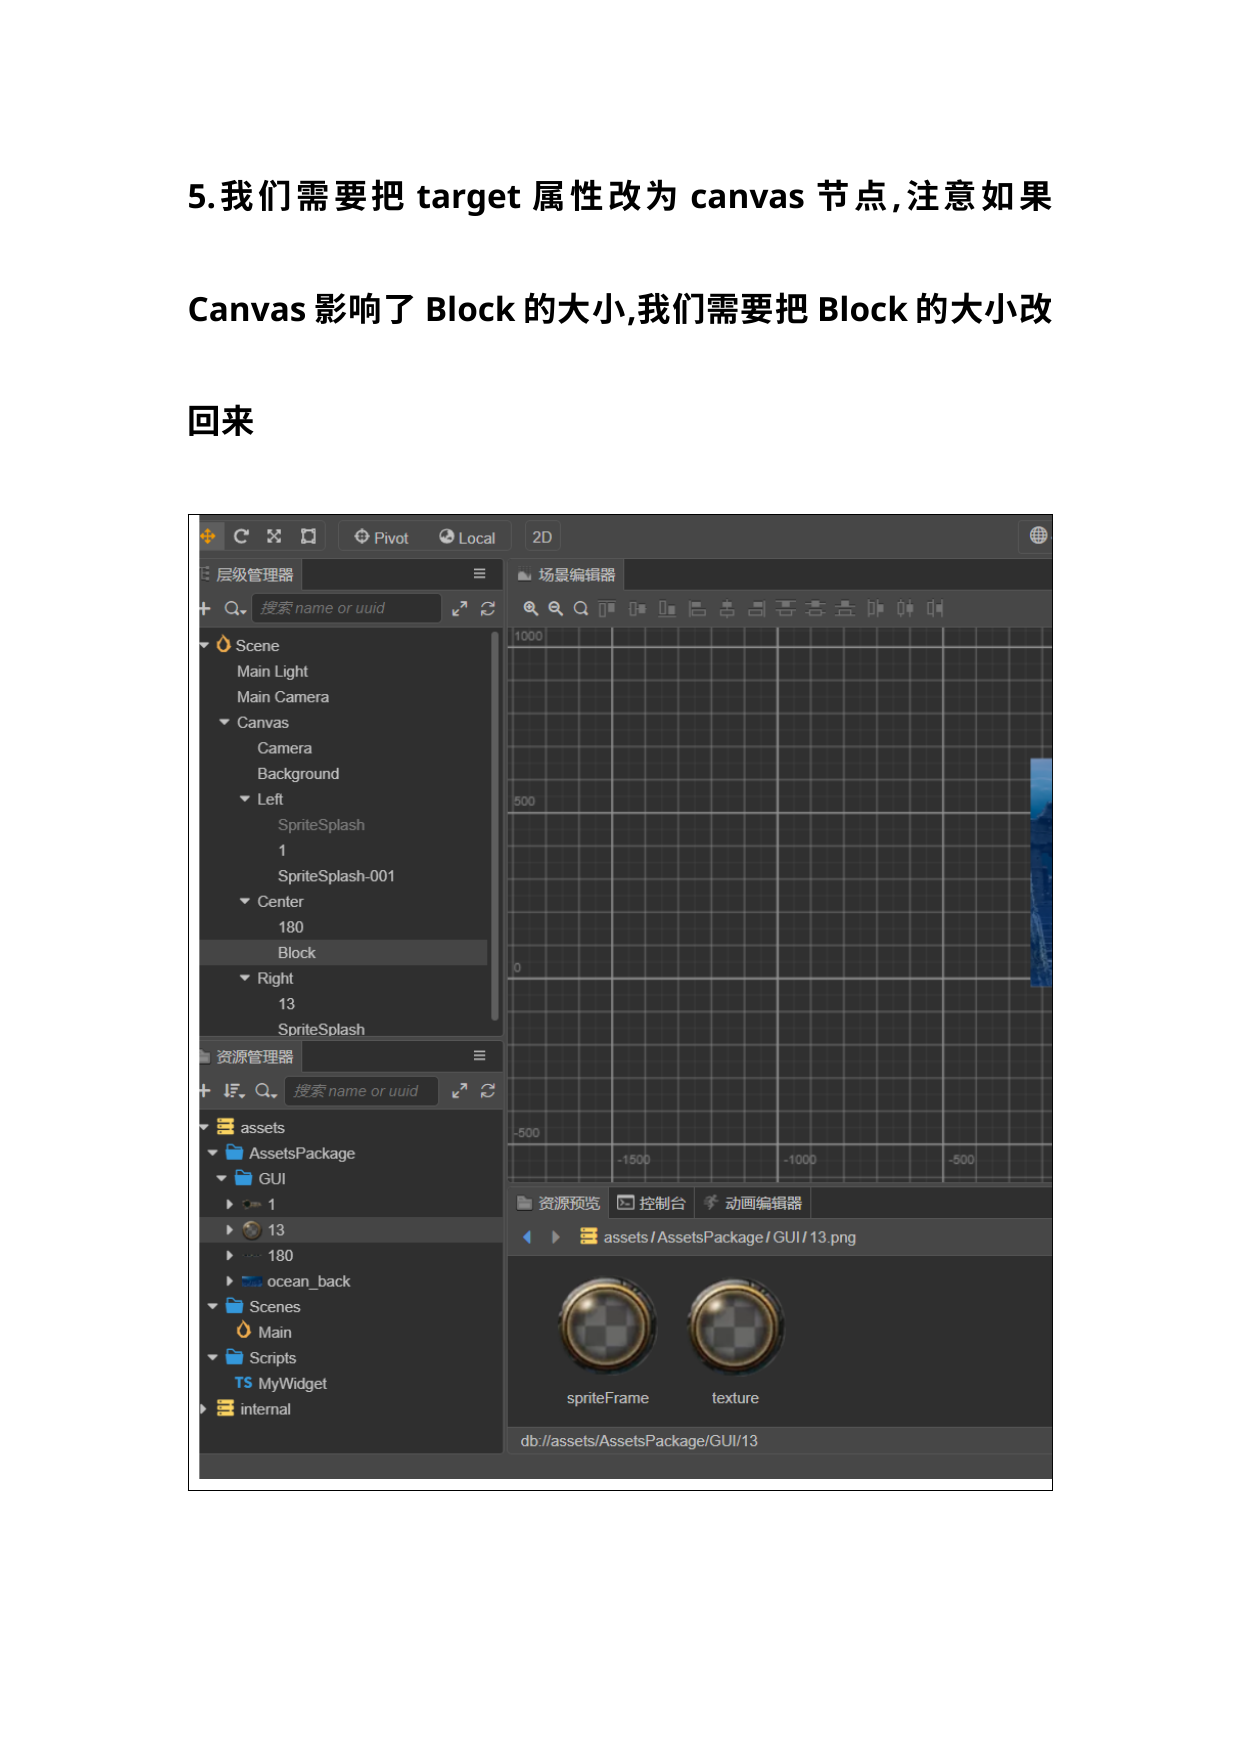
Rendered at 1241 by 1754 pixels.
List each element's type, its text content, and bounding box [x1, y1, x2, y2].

picture [199, 515, 1053, 1479]
subtitle 5.我们需要把target属性改为canvas节点,注意如果Canvas影响了Block的大小,我们需要把Block的大小改回来 [187, 162, 1053, 452]
table_header [189, 515, 1052, 1490]
